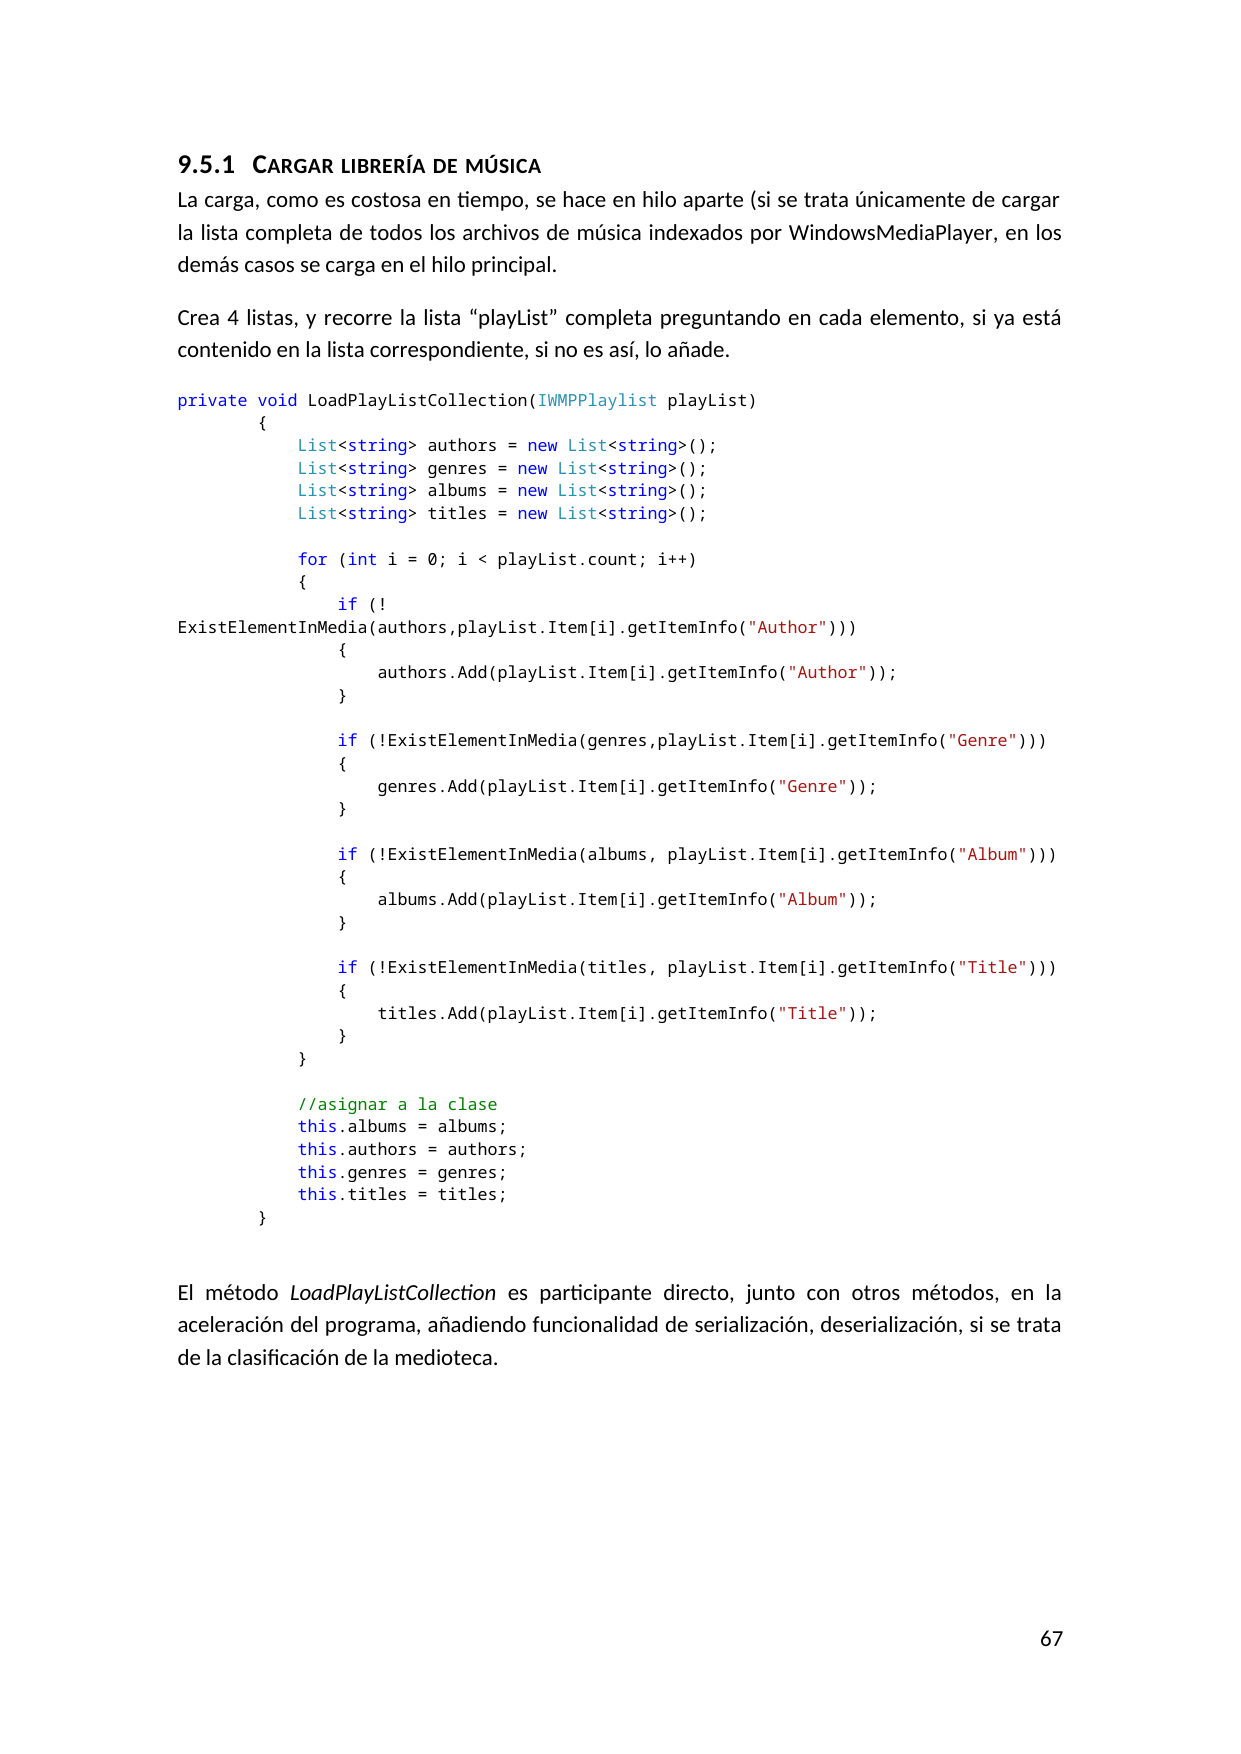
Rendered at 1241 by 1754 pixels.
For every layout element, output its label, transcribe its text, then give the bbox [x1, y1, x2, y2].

text this.titles = titles; [177, 1183, 1063, 1206]
text } [177, 1047, 1063, 1069]
text } [177, 1206, 1063, 1228]
text { [177, 751, 1063, 774]
text } [177, 1024, 1063, 1047]
text genres.Add(playList.Item[i].getItemInfo("Genre")); [177, 774, 1063, 797]
text El método LoadPlayListCollection es participante directo, junto con otros métodos, en la aceleración del programa, añadiendo funcionalidad de serialización, deserialización, si se trata de la clasificación de la medioteca. [177, 1278, 1063, 1371]
text this.authors = authors; [177, 1137, 1063, 1160]
text this.genres = genres; [177, 1160, 1063, 1183]
subtitle Cargar librería de música [177, 148, 1063, 181]
text List<string> albums = new List<string>(); [177, 479, 1063, 502]
text } [177, 683, 1063, 706]
text } [177, 910, 1063, 933]
text { [177, 865, 1063, 888]
text albums.Add(playList.Item[i].getItemInfo("Album")); [177, 888, 1063, 910]
text this.albums = albums; [177, 1115, 1063, 1137]
text { [177, 978, 1063, 1001]
text private void LoadPlayListCollection(IWMPPlaylist playList) [177, 388, 1063, 411]
text { [177, 638, 1063, 661]
text Crea 4 listas, y recorre la lista “playList” completa preguntando en cada elemento, si ya está contenido en la lista correspondiente, si no es así, lo añade. [177, 303, 1063, 363]
text titles.Add(playList.Item[i].getItemInfo("Title")); [177, 1001, 1063, 1024]
text if (!ExistElementInMedia(authors,playList.Item[i].getItemInfo("Author"))) [177, 592, 1063, 638]
text if (!ExistElementInMedia(albums, playList.Item[i].getItemInfo("Album"))) [177, 842, 1063, 865]
text La carga, como es costosa en tiempo, se hace en hilo aparte (si se trata únicamente de cargar la lista completa de todos los archivos de música indexados por WindowsMediaPlayer, en los demás casos se carga en el hilo principal. [177, 186, 1063, 278]
text List<string> genres = new List<string>(); [177, 456, 1063, 479]
text List<string> authors = new List<string>(); [177, 433, 1063, 456]
text { [177, 411, 1063, 433]
text List<string> titles = new List<string>(); [177, 502, 1063, 524]
text if (!ExistElementInMedia(genres,playList.Item[i].getItemInfo("Genre"))) [177, 729, 1063, 751]
text { [177, 570, 1063, 592]
text } [177, 797, 1063, 819]
text for (int i = 0; i < playList.count; i++) [177, 547, 1063, 570]
text authors.Add(playList.Item[i].getItemInfo("Author")); [177, 661, 1063, 683]
text //asignar a la clase [177, 1092, 1063, 1115]
text if (!ExistElementInMedia(titles, playList.Item[i].getItemInfo("Title"))) [177, 956, 1063, 978]
